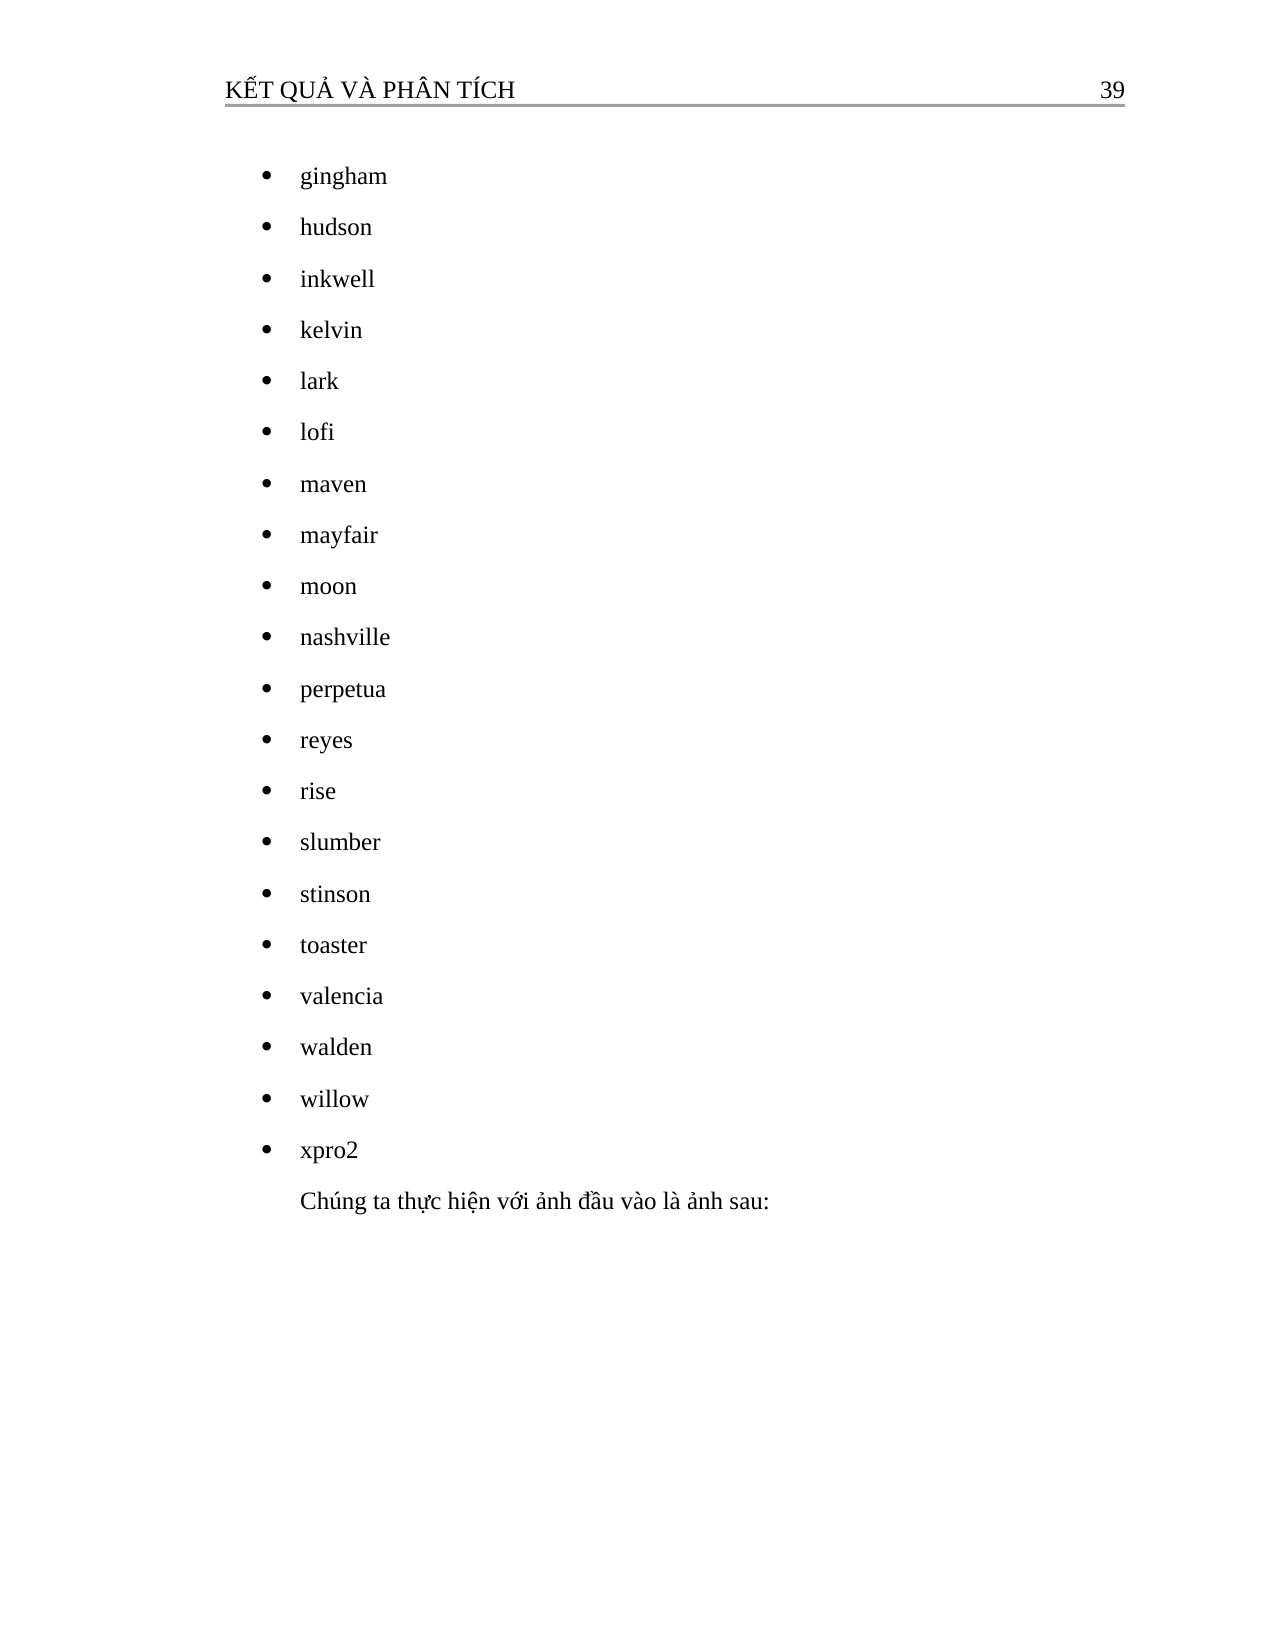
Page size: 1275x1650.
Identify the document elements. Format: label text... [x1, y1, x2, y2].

list toaster [262, 930, 1125, 959]
list xpro2 [262, 1135, 1125, 1164]
list walden [262, 1032, 1125, 1061]
list valencia [262, 981, 1125, 1010]
list mayfair [262, 520, 1125, 549]
list kelvin [262, 315, 1125, 344]
list perpetua [262, 674, 1125, 702]
list lark [262, 366, 1125, 395]
list lofi [262, 417, 1125, 446]
list maven [262, 469, 1125, 497]
list gingham [262, 161, 1125, 190]
list nashville [262, 622, 1125, 651]
list slumber [262, 827, 1125, 856]
list inkwell [262, 264, 1125, 292]
list hudson [262, 212, 1125, 241]
text Chúng ta thực hiện với ảnh đầu vào là ảnh sau: [225, 1186, 1125, 1215]
list reyes [262, 725, 1125, 754]
list rise [262, 776, 1125, 805]
list willow [262, 1084, 1125, 1112]
list moon [262, 571, 1125, 600]
list stinson [262, 879, 1125, 907]
